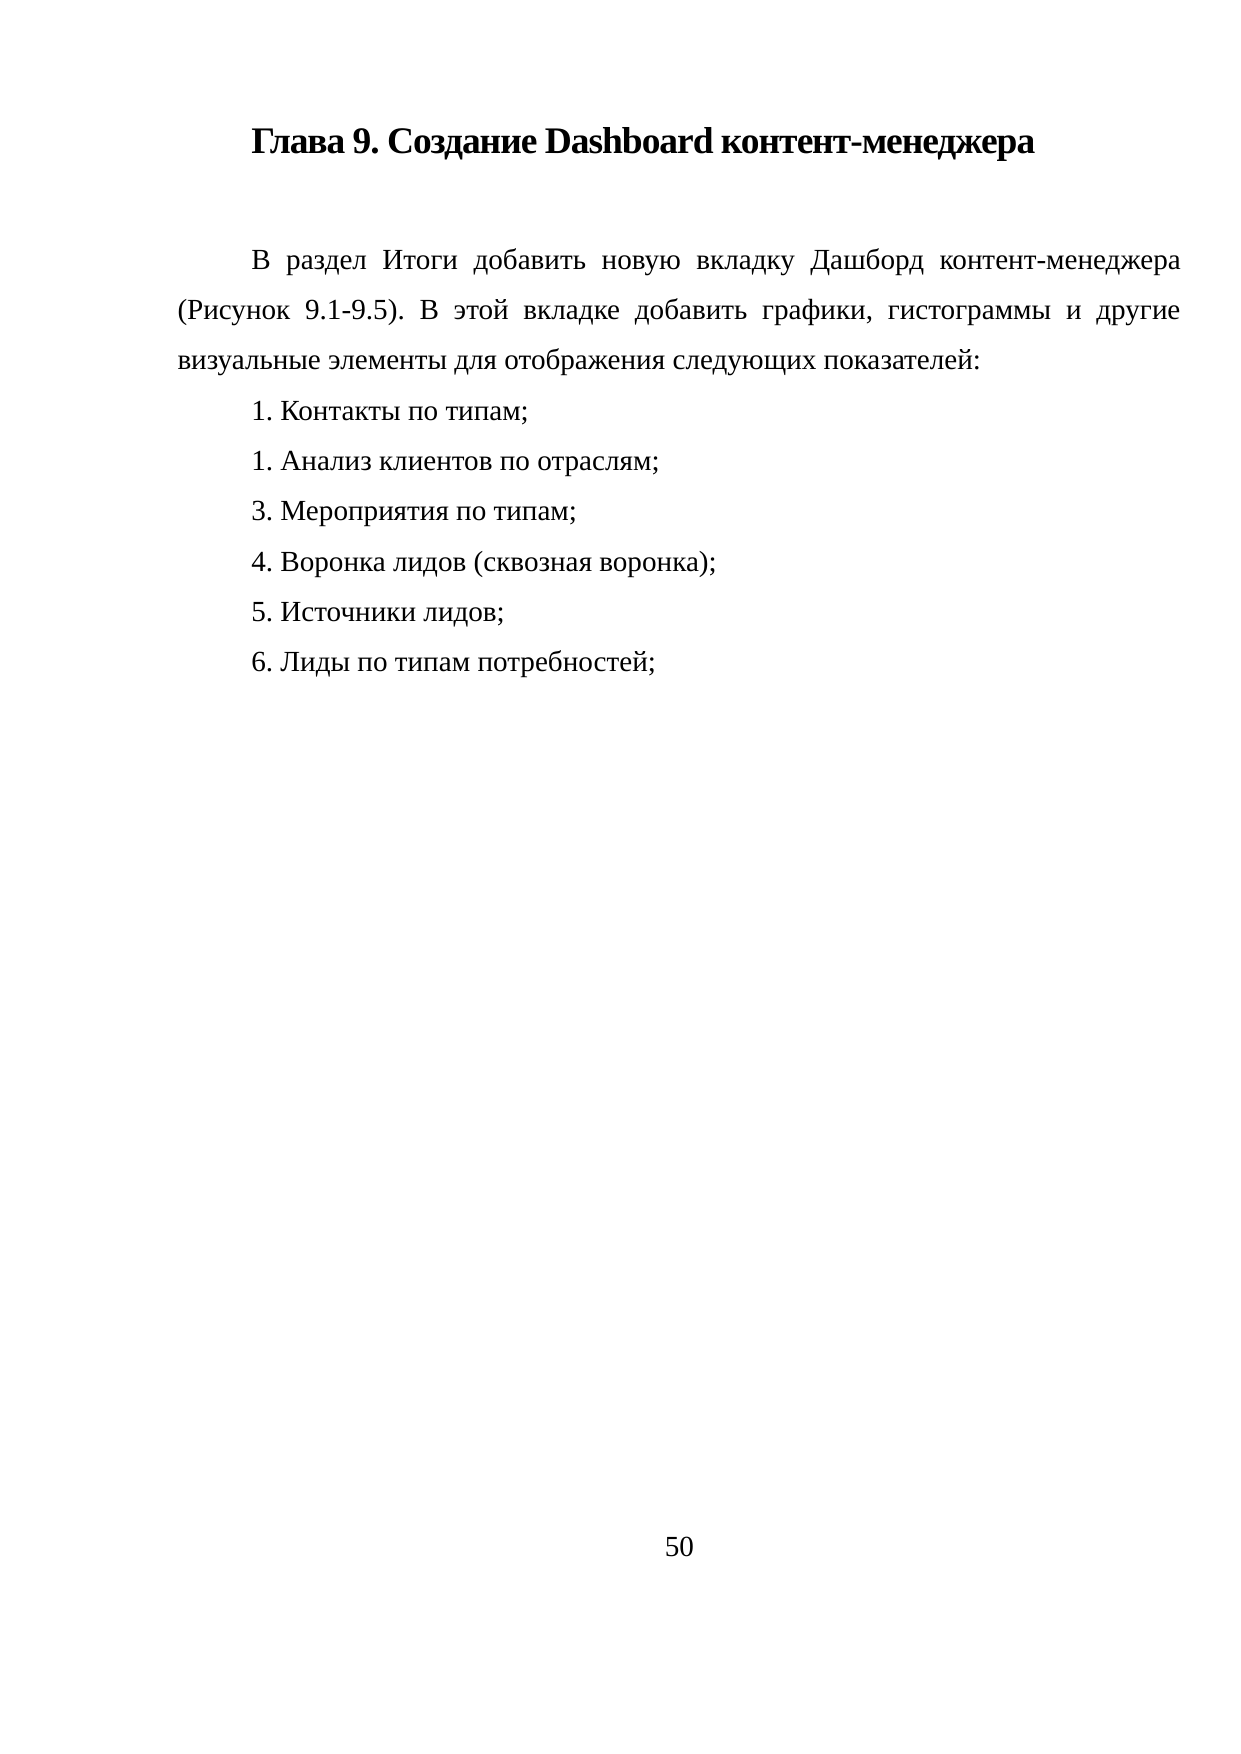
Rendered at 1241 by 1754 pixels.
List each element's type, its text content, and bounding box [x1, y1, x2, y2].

text 3. Мероприятия по типам; [177, 493, 1181, 527]
text 5. Источники лидов; [177, 594, 1181, 628]
title Глава 9. Создание Dashboard контент-менеджера [177, 118, 1181, 161]
text 1. Анализ клиентов по отраслям; [177, 443, 1181, 477]
text 4. Воронка лидов (сквозная воронка); [177, 544, 1181, 577]
text 1. Контакты по типам; [177, 393, 1181, 426]
text В раздел Итоги добавить новую вкладку Дашборд контент-менеджера (Рисунок 9.1-9.5). В этой вкладке добавить графики, гистограммы и другие визуальные элементы для отображения следующих показателей: [177, 242, 1181, 376]
text 6. Лиды по типам потребностей; [177, 644, 1181, 678]
